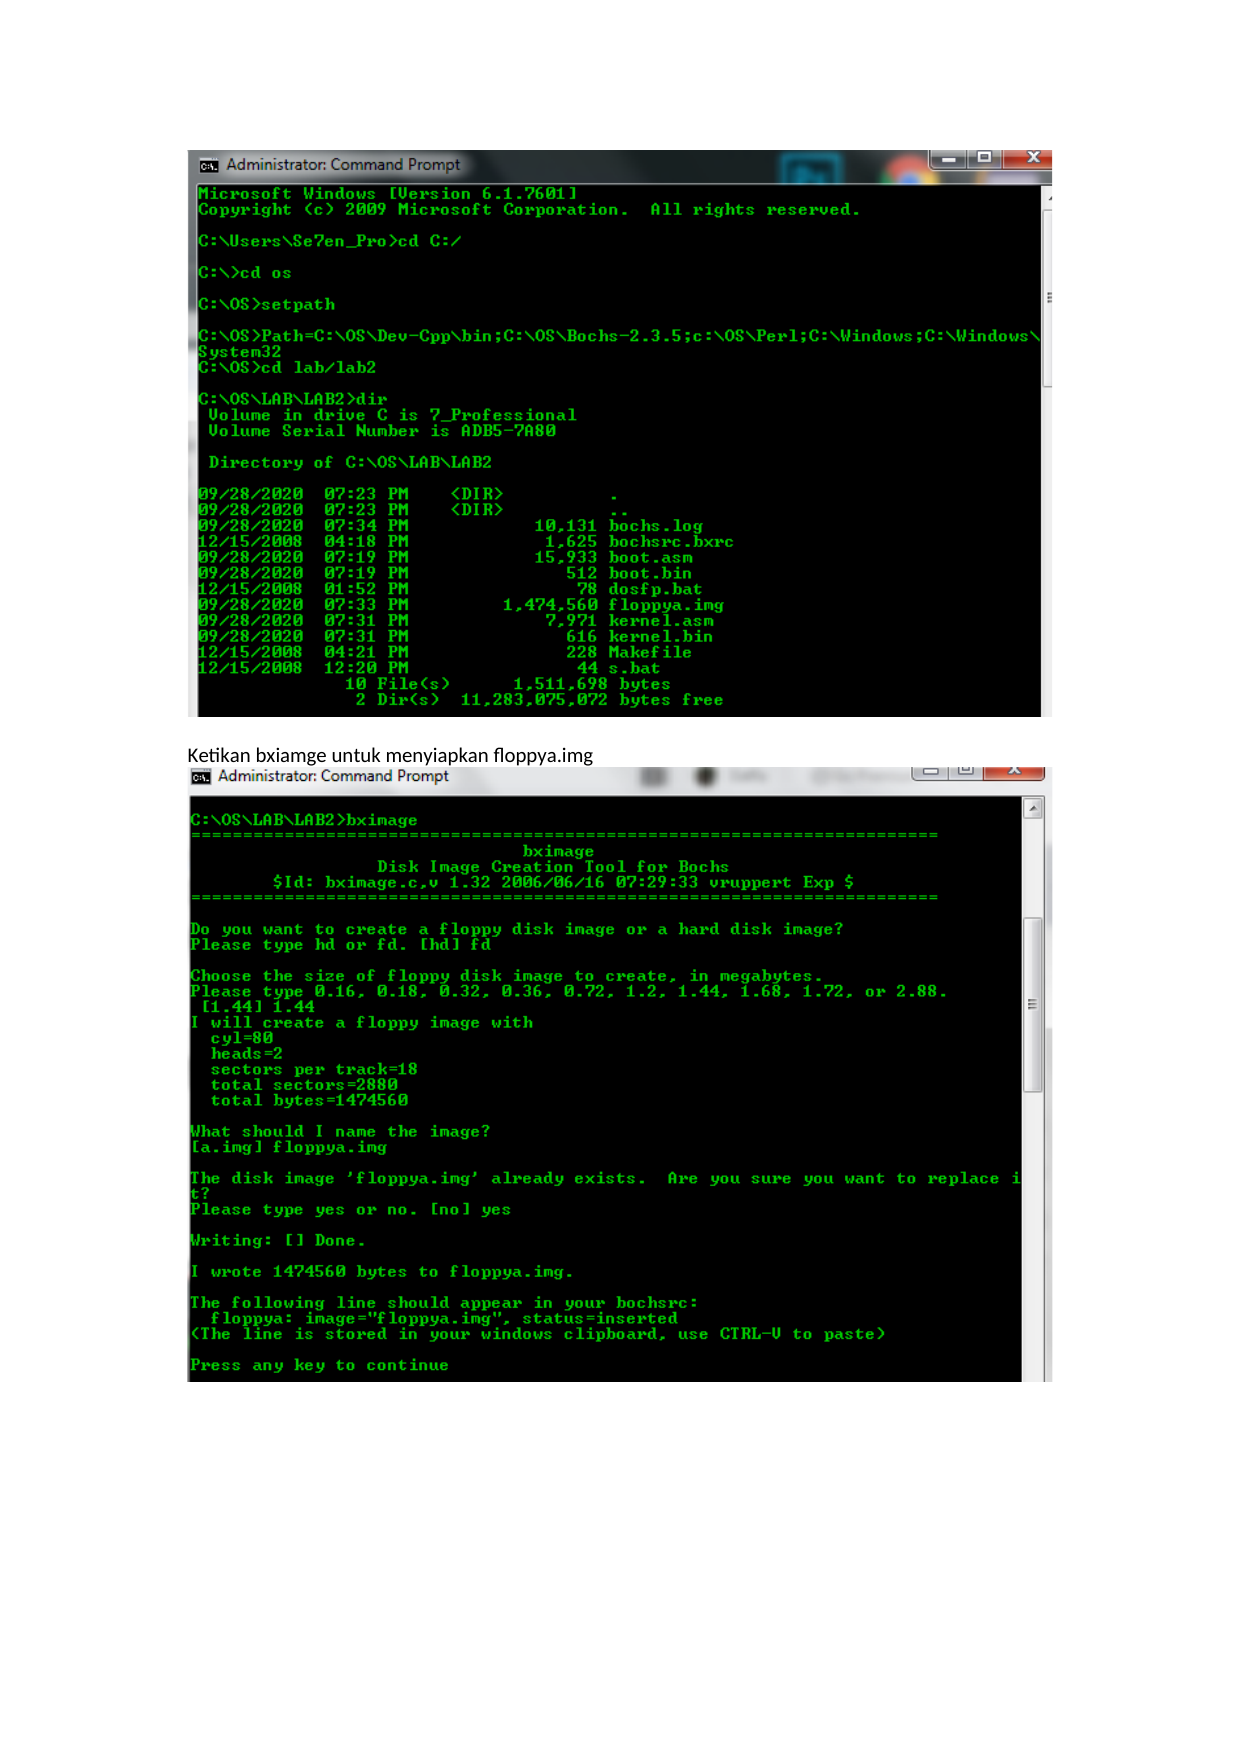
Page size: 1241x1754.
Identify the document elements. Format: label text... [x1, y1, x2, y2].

picture [187, 767, 1053, 1382]
picture [187, 150, 1053, 717]
list Ketikan bxiamge untuk menyiapkan floppya.img [187, 742, 1053, 767]
